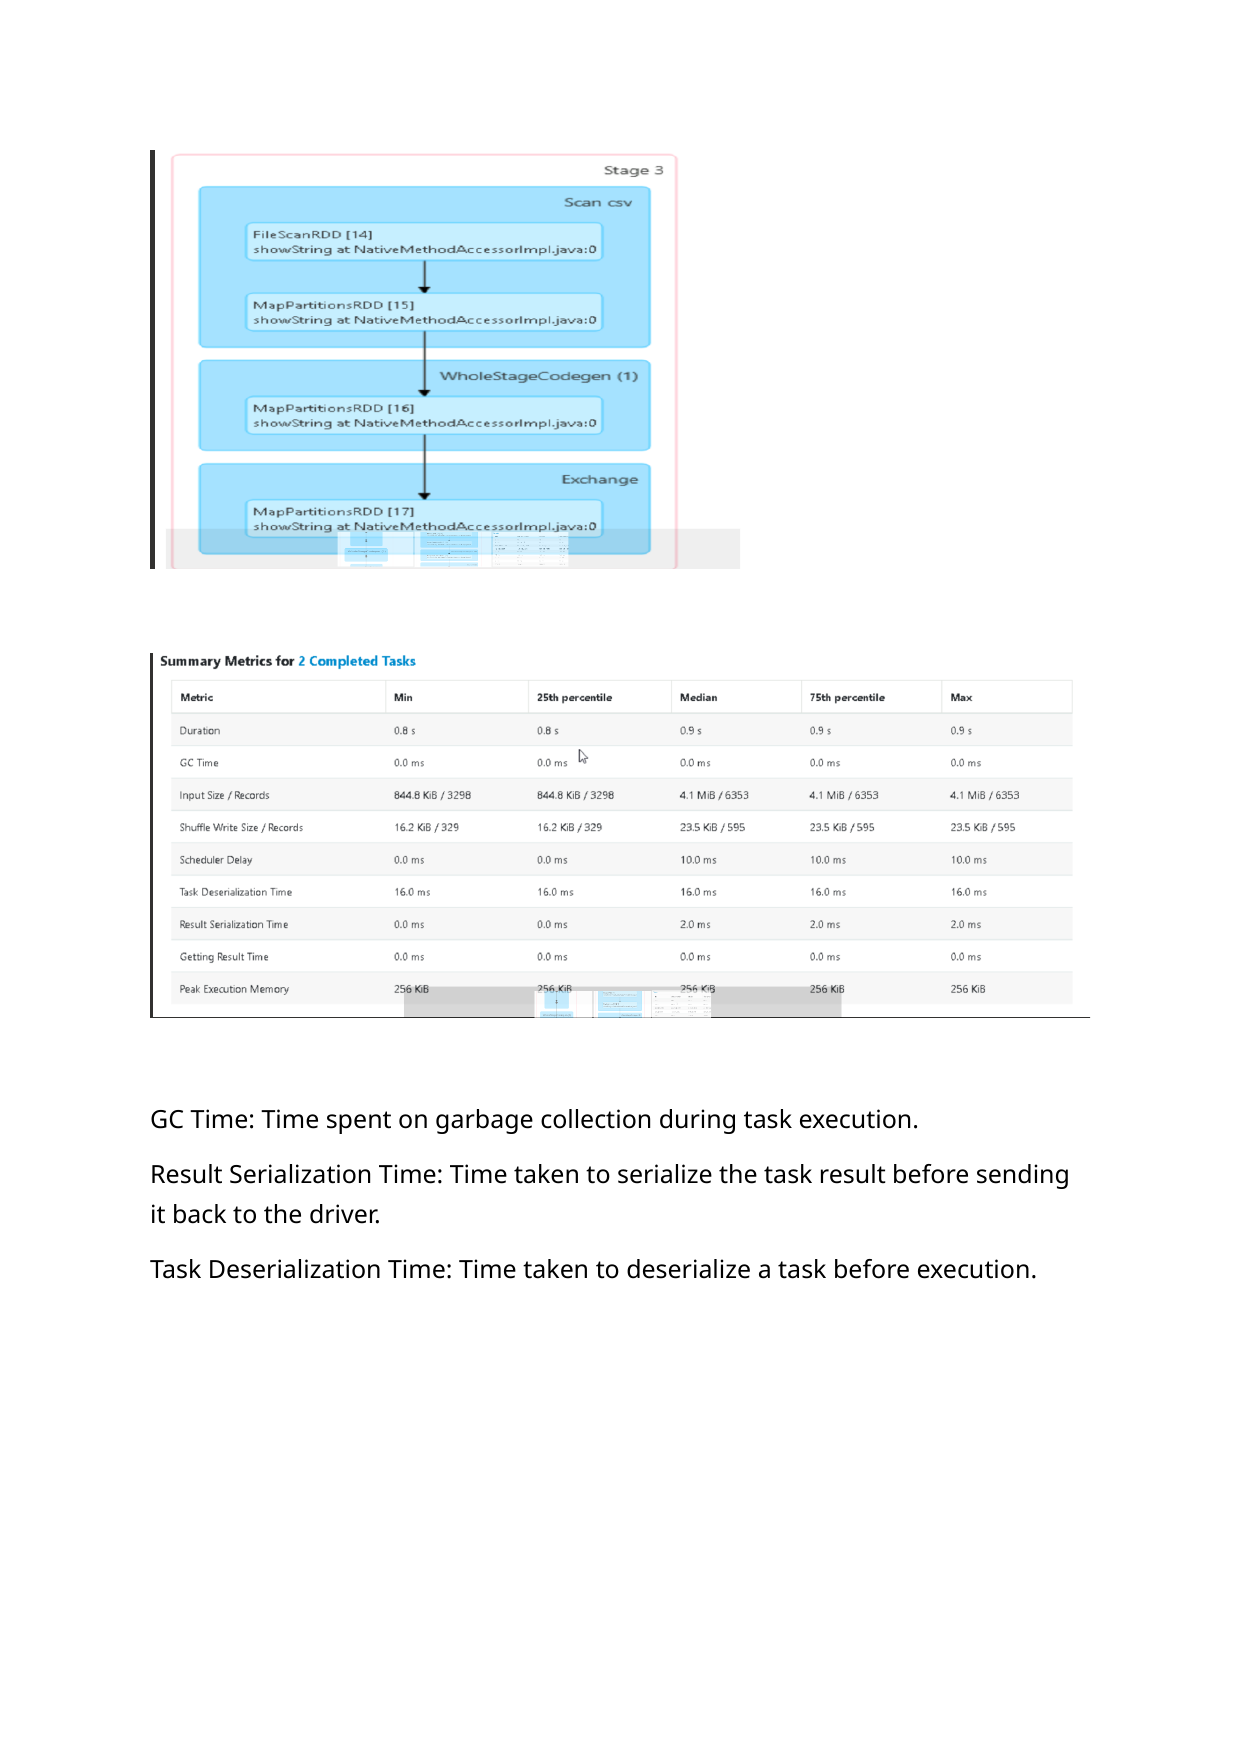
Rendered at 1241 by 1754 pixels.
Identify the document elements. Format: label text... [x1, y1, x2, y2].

picture [150, 150, 744, 569]
text Task Deserialization Time: Time taken to deserialize a task before execution. [150, 1252, 1090, 1286]
picture [150, 653, 1091, 1018]
text GC Time: Time spent on garbage collection during task execution. [150, 1101, 1090, 1135]
text Result Serialization Time: Time taken to serialize the task result before sending it back to the driver. [150, 1157, 1090, 1230]
